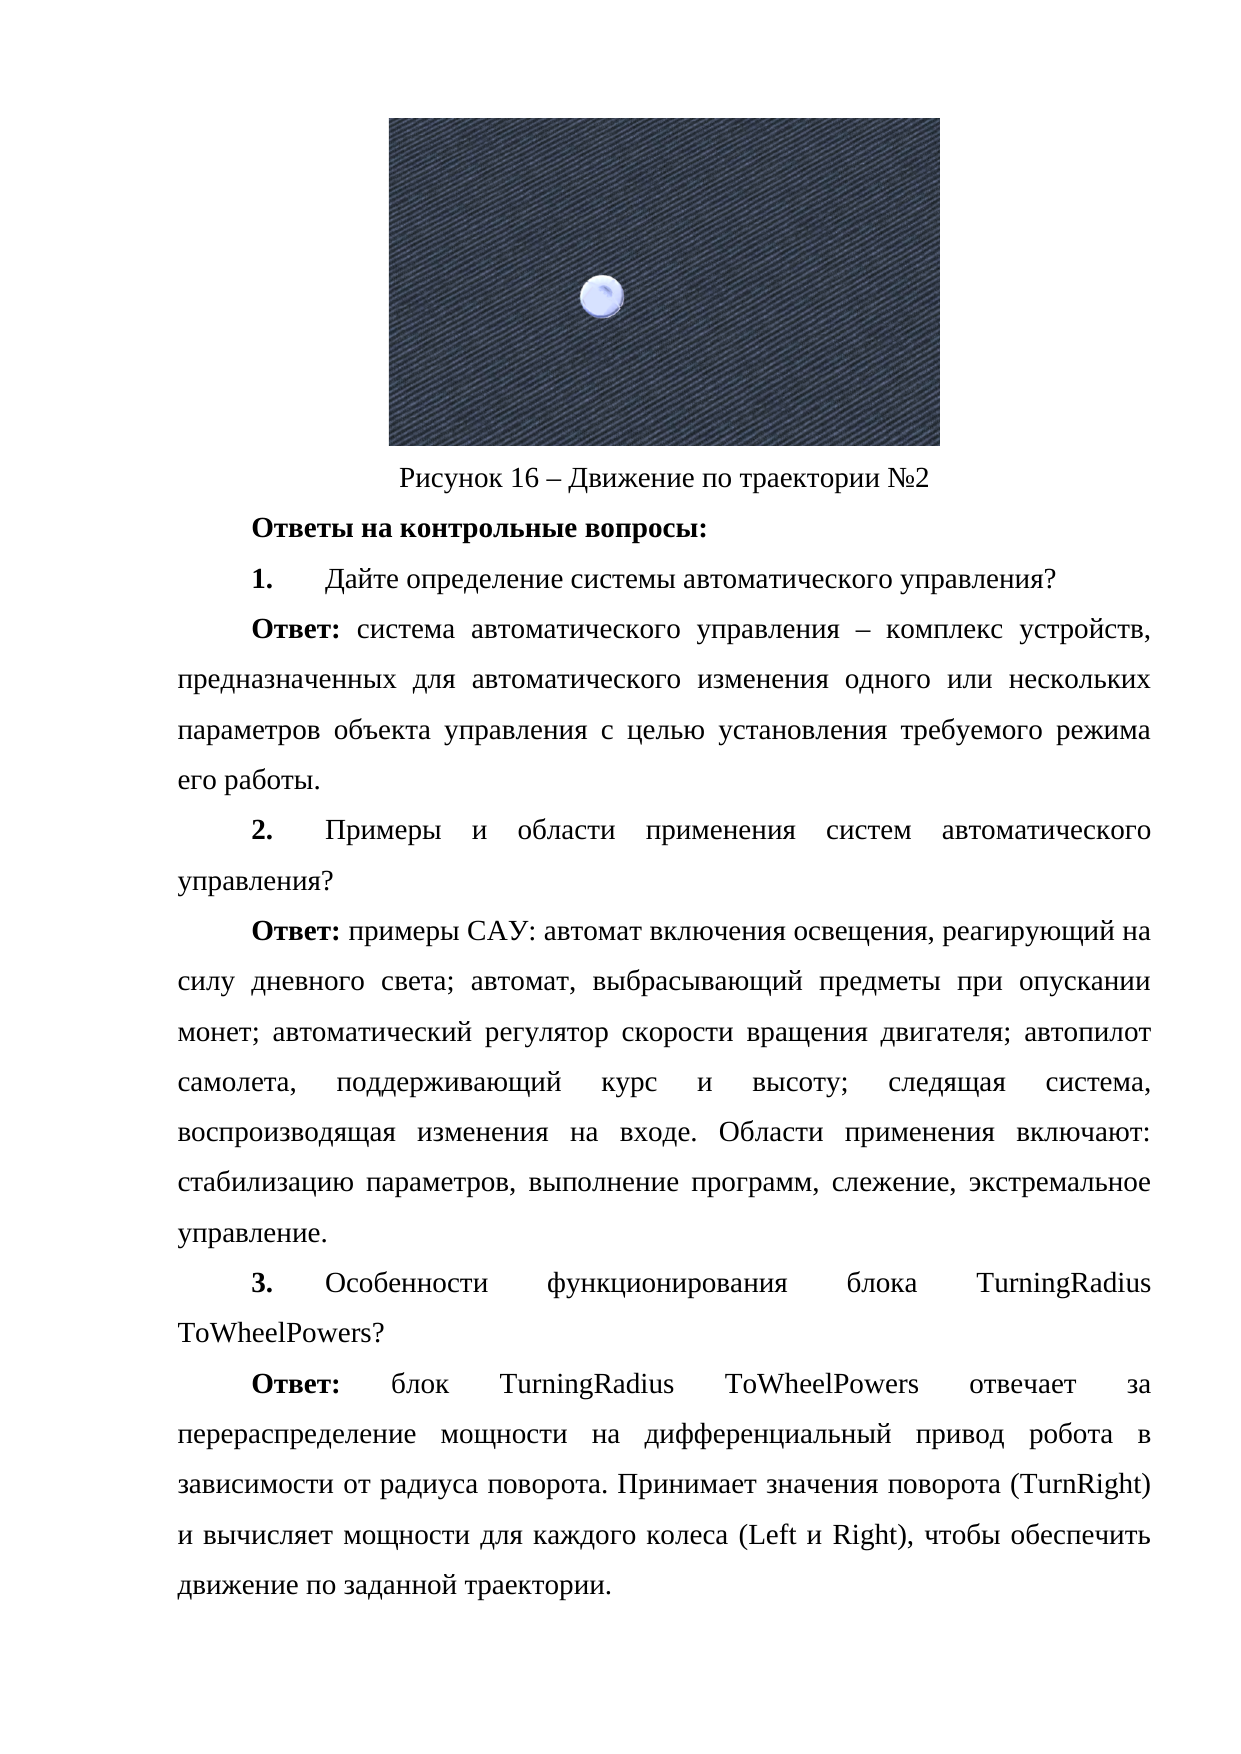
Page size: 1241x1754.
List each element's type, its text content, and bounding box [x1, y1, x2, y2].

list Ответ: примеры САУ: автомат включения освещения, реагирующий на силу дневного света; автомат, выбрасывающий предметы при опускании монет; автоматический регулятор скорости вращения двигателя; автопилот самолета, поддерживающий курс и высоту; следящая система, воспроизводящая изменения на входе. Области применения включают: стабилизацию параметров, выполнение программ, слежение, экстремальное управление. [177, 913, 1152, 1248]
list Дайте определение системы автоматического управления? [177, 561, 1152, 594]
text Ответы на контрольные вопросы: [177, 511, 1152, 544]
list Особенности функционирования блока TurningRadius ToWheelPowers? [177, 1265, 1152, 1349]
list Примеры и области применения систем автоматического управления? [177, 812, 1152, 896]
list Ответ: блок TurningRadius ToWheelPowers отвечает за перераспределение мощности на дифференциальный привод робота в зависимости от радиуса поворота. Принимает значения поворота (TurnRight) и вычисляет мощности для каждого колеса (Left и Right), чтобы обеспечить движение по заданной траектории. [177, 1366, 1152, 1601]
list Ответ: система автоматического управления – комплекс устройств, предназначенных для автоматического изменения одного или нескольких параметров объекта управления с целью установления требуемого режима его работы. [177, 611, 1152, 796]
text Рисунок 16 – Движение по траектории №2 [177, 460, 1152, 494]
picture [388, 118, 940, 446]
